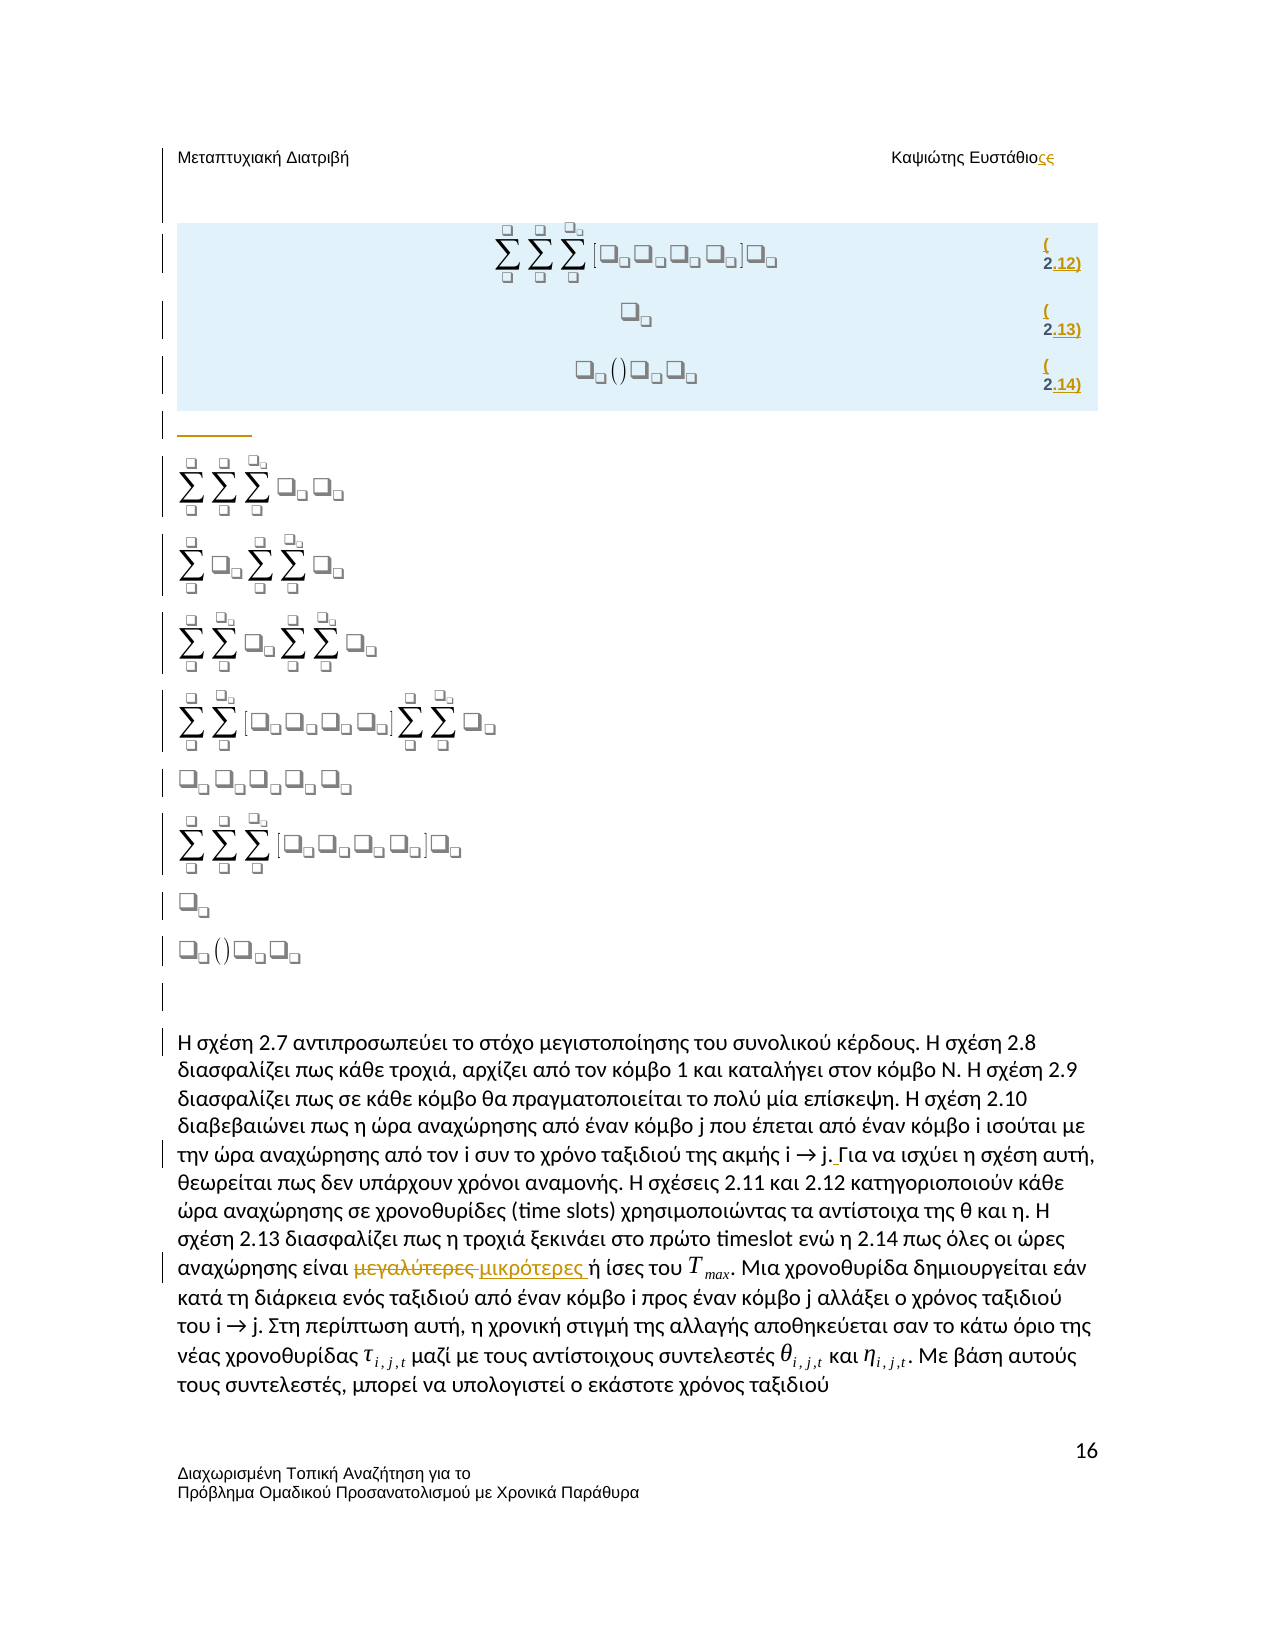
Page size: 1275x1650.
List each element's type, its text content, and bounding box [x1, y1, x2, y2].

text Η σχέση 2.7 αντιπροσωπεύει το στόχο μεγιστοποίησης του συνολικού κέρδους. Η σχέση 2.8 διασφαλίζει πως κάθε τροχιά, αρχίζει από τον κόμβο 1 και καταλήγει στον κόμβο Ν. Η σχέση 2.9 διασφαλίζει πως σε κάθε κόμβο θα πραγματοποιείται το πολύ μία επίσκεψη. Η σχέση 2.10 διαβεβαιώνει πως η ώρα αναχώρησης από έναν κόμβο j που έπεται από έναν κόμβο i ισούται με την ώρα αναχώρησης από τον i συν το χρόνο ταξιδιού της ακμής i → j.Για να ισχύει η σχέση αυτή, θεωρείται πως δεν υπάρχουν χρόνοι αναμονής. Η σχέσεις 2.11 και 2.12 κατηγοριοποιούν κάθε ώρα αναχώρησης σε χρονοθυρίδες (time slots) χρησιμοποιώντας τα αντίστοιχα της θ και η. Η σχέση 2.13 διασφαλίζει πως η τροχιά ξεκινάει στο πρώτο timeslot ενώ η 2.14 πως όλες οι ώρες αναχώρησης είναι ή ίσες του . Μια χρονοθυρίδα δημιουργείται εάν κατά τη διάρκεια ενός ταξιδιού από έναν κόμβο i προς έναν κόμβο j αλλάξει ο χρόνος ταξιδιού του i → j. Στη περίπτωση αυτή, η χρονική στιγμή της αλλαγής αποθηκεύεται σαν το κάτω όριο της νέας χρονοθυρίδας μαζί με τους αντίστοιχους συντελεστές και . Με βάση αυτούς τους συντελεστές, μπορεί να υπολογιστεί ο εκάστοτε χρόνος ταξιδιού [177, 1028, 1098, 1398]
